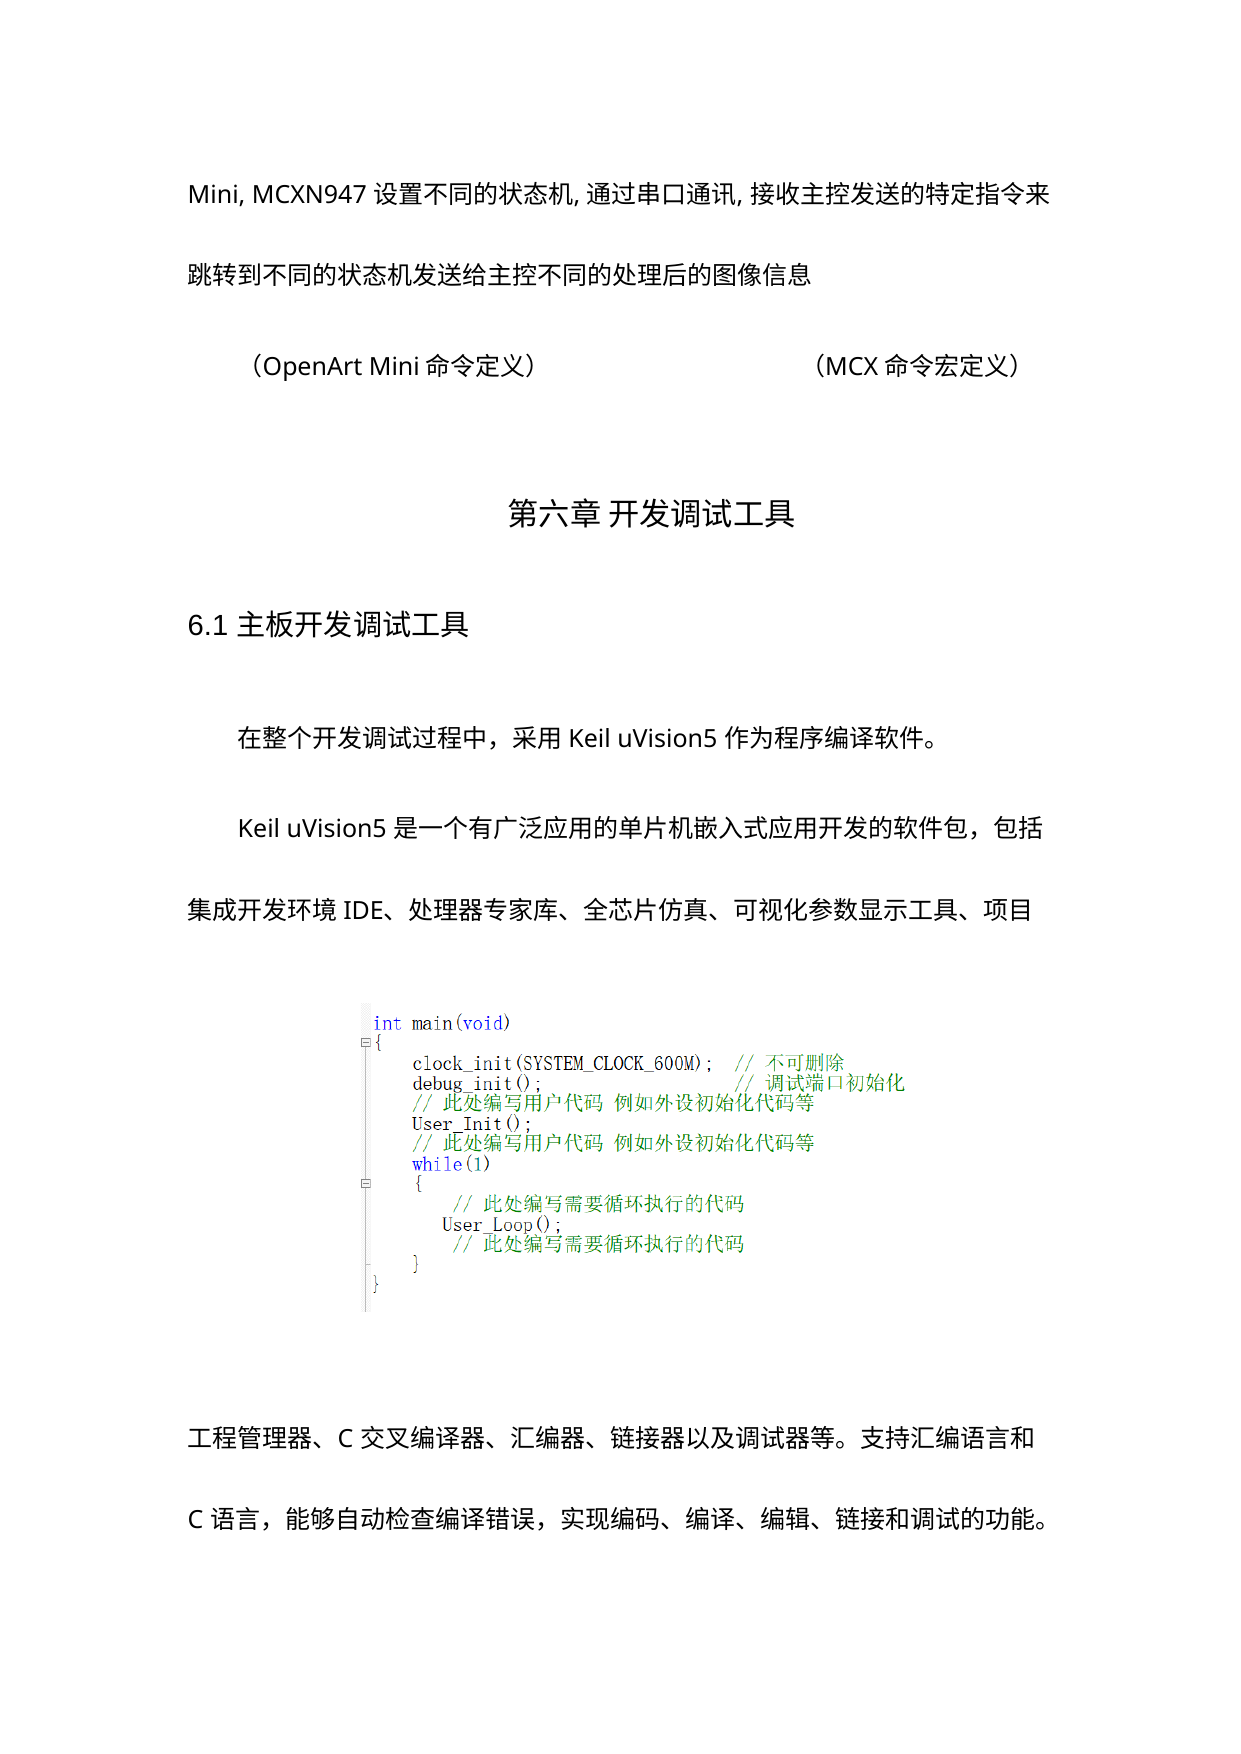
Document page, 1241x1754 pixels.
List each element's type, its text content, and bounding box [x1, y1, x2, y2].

picture [360, 1003, 987, 1312]
text 在整个开发调试过程中，采用 Keil uVision5 作为程序编译软件。 [187, 704, 1053, 769]
subtitle 6.1 主板开发调试工具 [187, 590, 1053, 655]
subtitle 第六章 开发调试工具 [187, 479, 1053, 544]
text （OpenArt Mini命令定义） （MCX 命令宏定义） [187, 332, 1053, 397]
text 为了保证主控RT1064接收到需要的数据，则需要从机摄像头OpenART Mini, MCXN947 设置不同的状态机, 通过串口通讯, 接收主控发送的特定指令来跳转到不同的状态机发送给主控不同的处理后的图像信息 [187, 160, 1053, 306]
